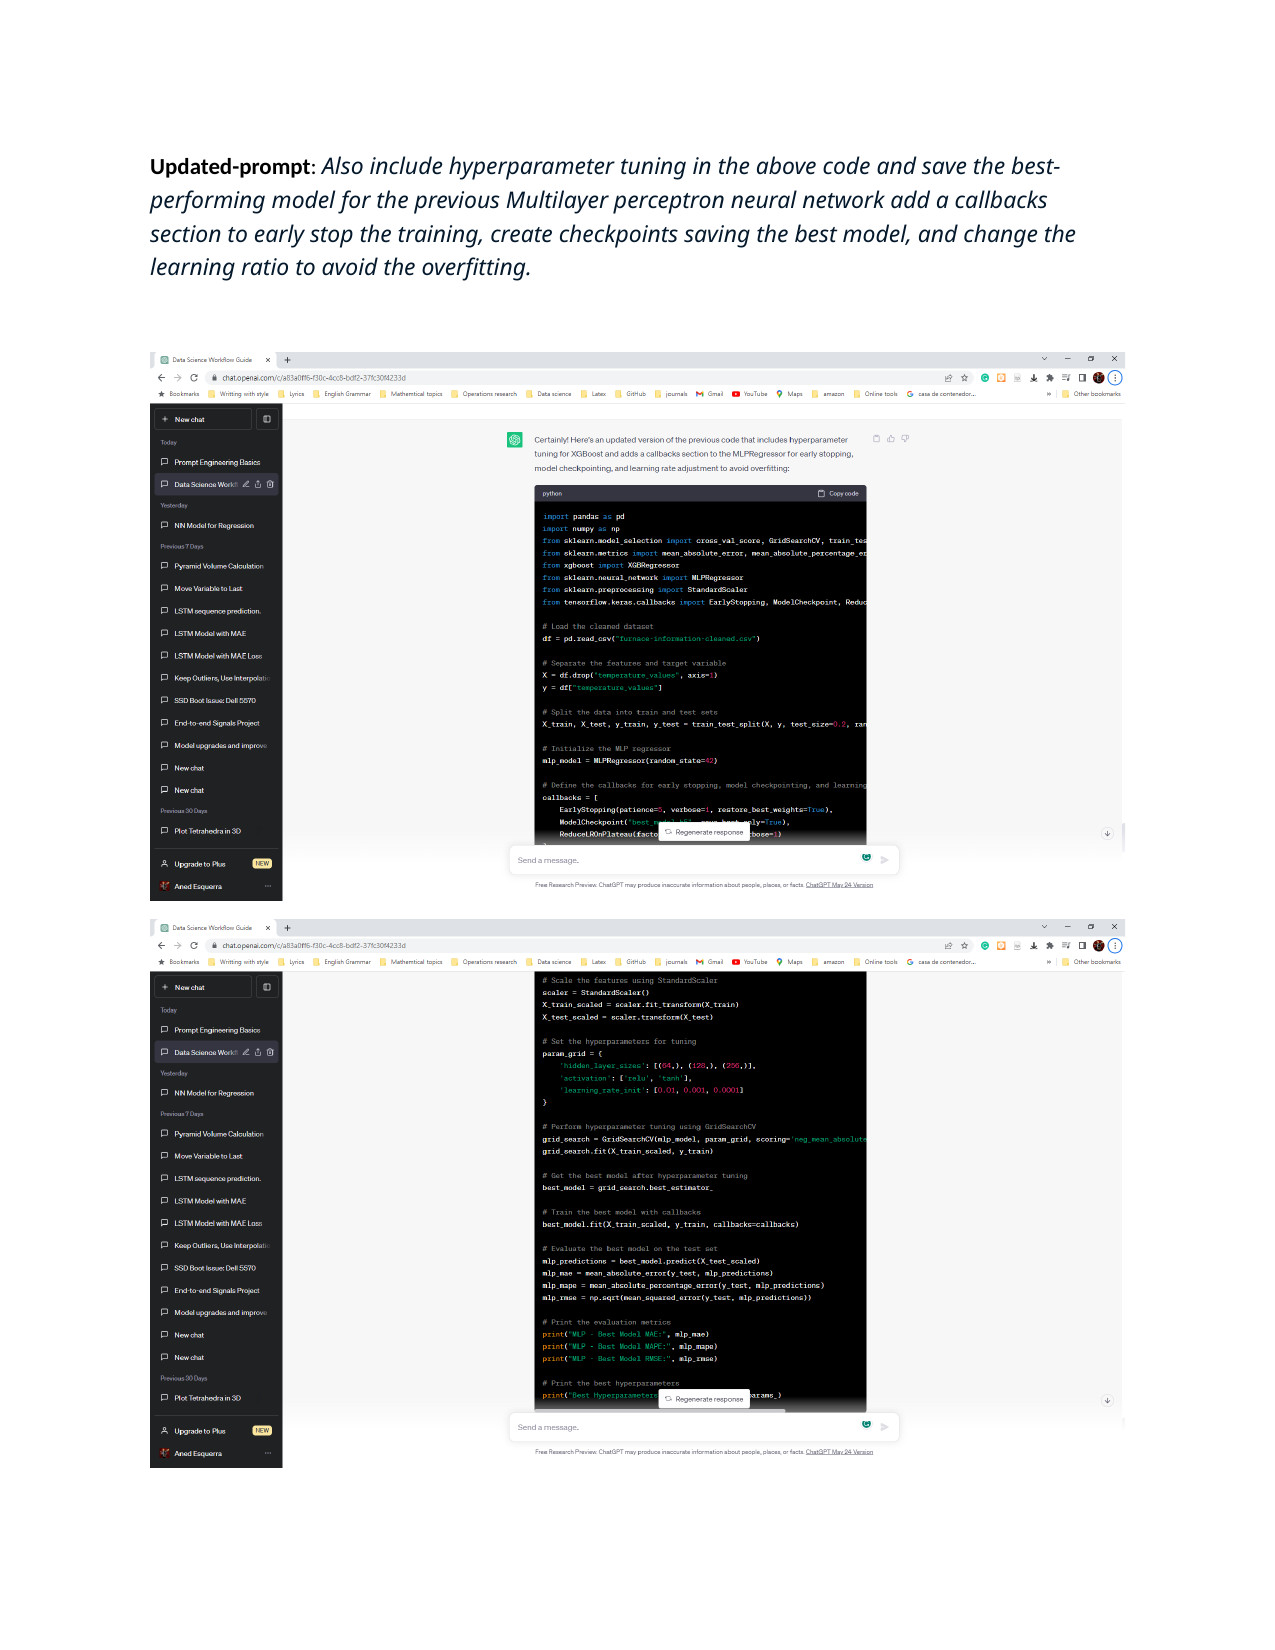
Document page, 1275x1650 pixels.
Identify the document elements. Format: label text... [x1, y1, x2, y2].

text Updated-prompt: Also include hyperparameter tuning in the above code and save the best-performing model for the previous Multilayer perceptron neural network add a callbacks section to early stop the training, create checkpoints saving the best model, and change the learning ratio to avoid the overfitting. [150, 150, 1125, 282]
picture [150, 352, 1125, 901]
picture [150, 919, 1125, 1468]
